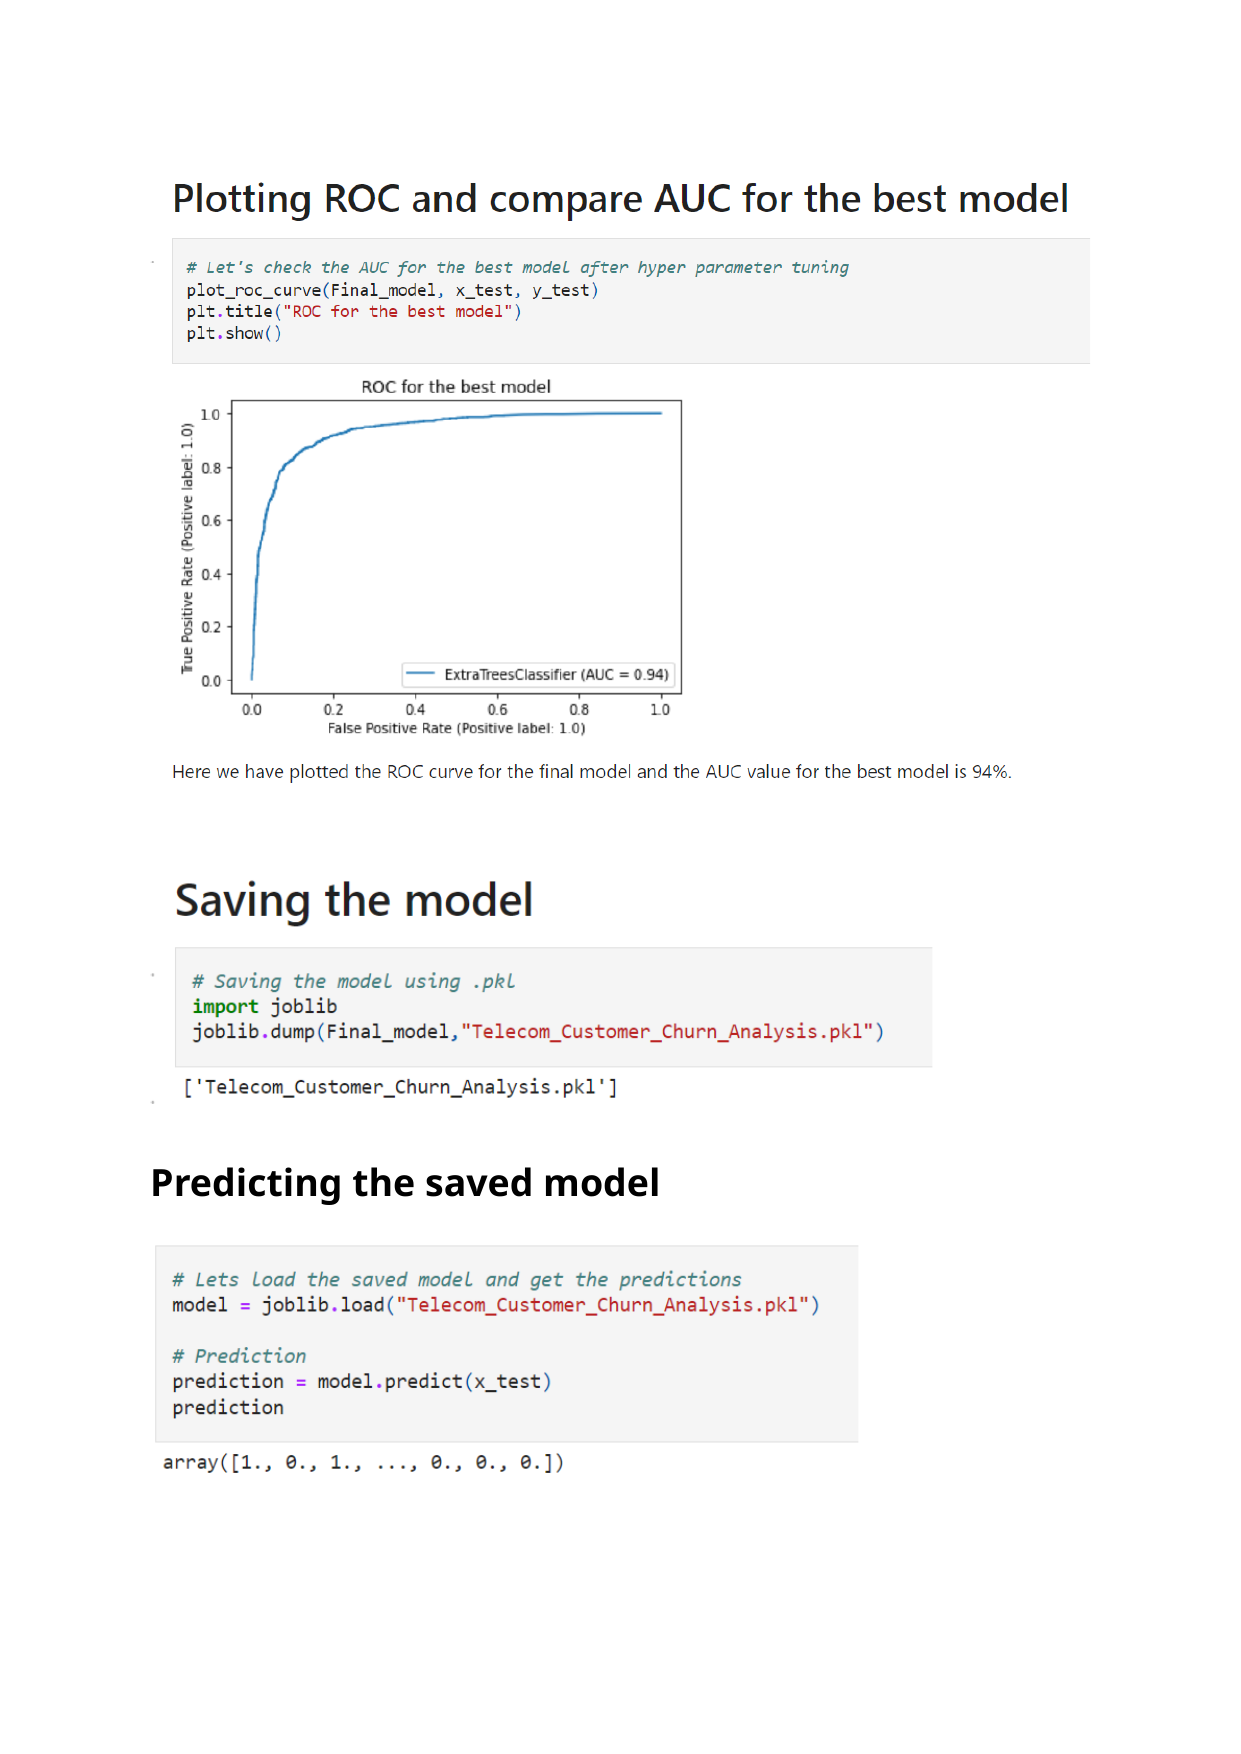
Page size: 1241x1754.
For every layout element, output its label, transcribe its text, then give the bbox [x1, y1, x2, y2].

picture [150, 150, 1091, 820]
picture [150, 1236, 859, 1496]
picture [150, 848, 933, 1128]
subtitle Predicting the saved model [150, 1157, 1090, 1208]
